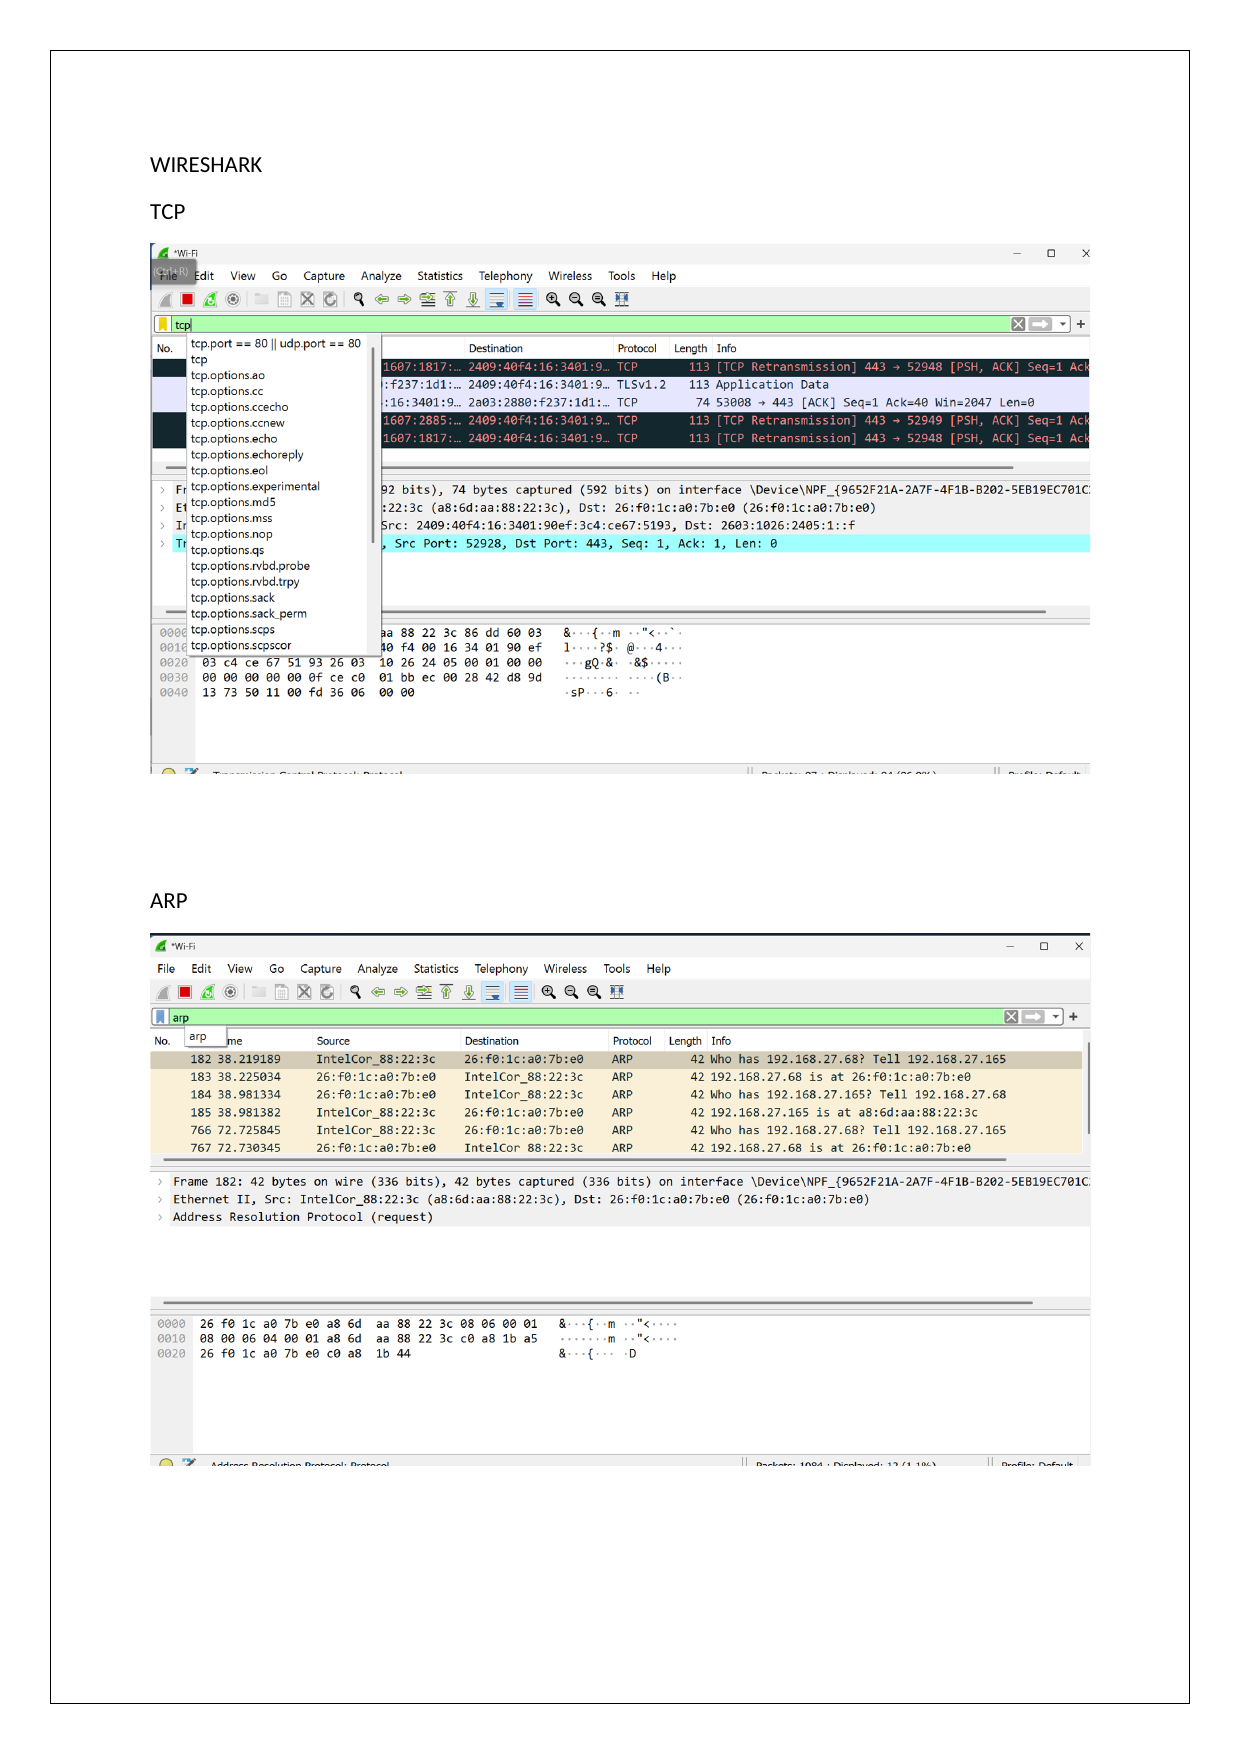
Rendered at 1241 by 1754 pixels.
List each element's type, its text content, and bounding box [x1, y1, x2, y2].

picture [150, 243, 1091, 774]
text ARP [150, 886, 1090, 914]
picture [150, 933, 1091, 1466]
text TCP [150, 197, 1090, 225]
text WIRESHARK [150, 150, 1090, 178]
